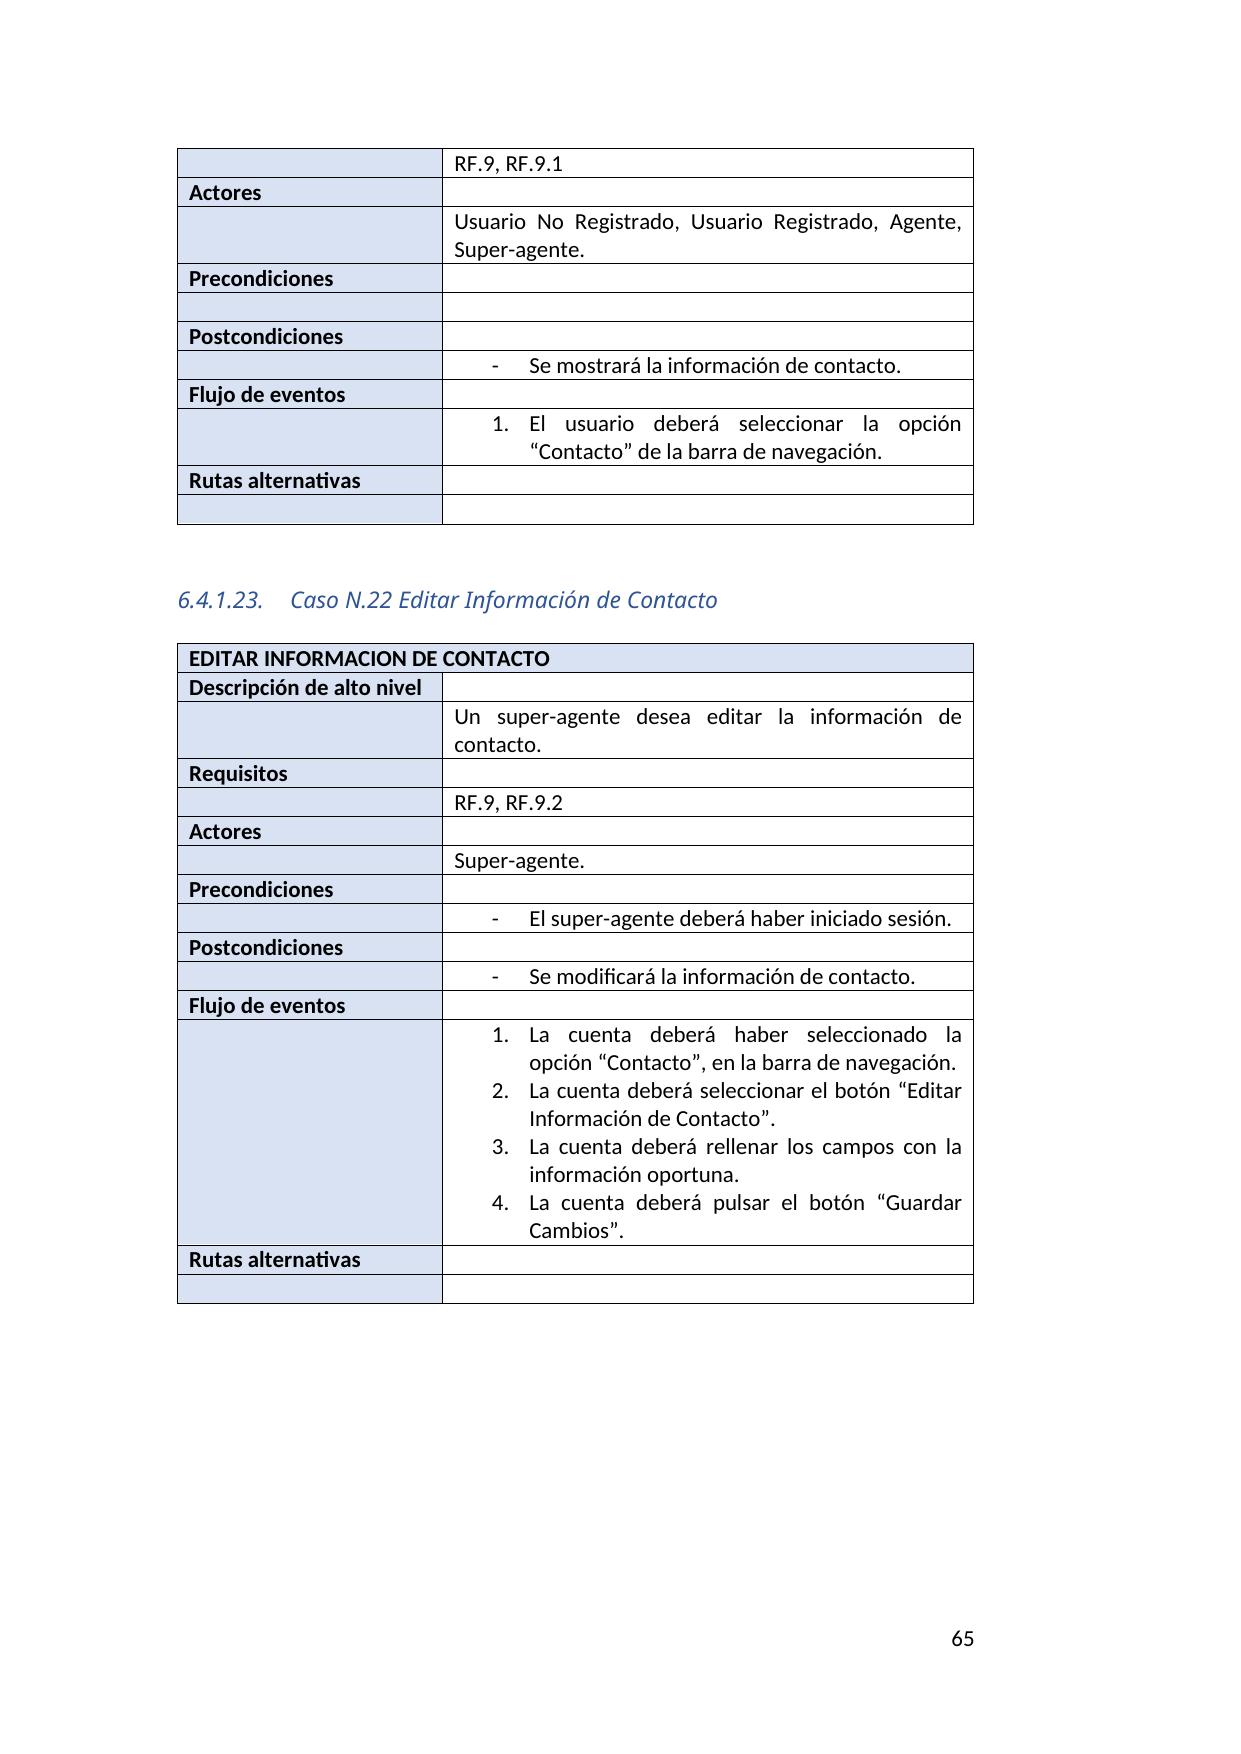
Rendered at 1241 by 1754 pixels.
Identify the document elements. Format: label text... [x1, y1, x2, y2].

table_cell Se modificará la información de contacto. [443, 962, 973, 990]
table_cell [443, 875, 973, 903]
table_cell Requisitos [178, 759, 442, 787]
table_cell Precondiciones [178, 264, 442, 292]
table_cell [443, 817, 973, 845]
table_cell [443, 673, 973, 701]
table_cell Flujo de eventos [178, 991, 442, 1019]
table_cell Rutas alternativas [178, 466, 442, 494]
table_cell [178, 788, 442, 816]
table_cell [178, 1275, 442, 1303]
table_header EDITAR INFORMACION DE CONTACTO [178, 644, 973, 672]
table_cell Super-agente. [443, 846, 973, 874]
table_cell [178, 409, 442, 465]
table_cell Usuario No Registrado, Usuario Registrado, Agente, Super-agente. [443, 207, 973, 263]
table_cell Actores [178, 178, 442, 206]
table_cell [178, 149, 442, 177]
table_cell [178, 293, 442, 321]
table_cell [178, 904, 442, 932]
table_cell [178, 495, 442, 523]
table_cell Postcondiciones [178, 933, 442, 961]
table_cell Postcondiciones [178, 322, 442, 350]
table_cell El usuario deberá seleccionar la opción “Contacto” de la barra de navegación. [443, 409, 973, 465]
table_cell Precondiciones [178, 875, 442, 903]
table_cell [178, 1020, 442, 1244]
table_cell Descripción de alto nivel [178, 673, 442, 701]
table_cell [443, 178, 973, 206]
table_cell [443, 1246, 973, 1274]
table_cell [443, 495, 973, 523]
table_cell RF.9, RF.9.2 [443, 788, 973, 816]
table_cell Un super-agente desea editar la información de contacto. [443, 702, 973, 758]
table_cell La cuenta deberá haber seleccionado la opción “Contacto”, en la barra de navegación. La cuenta deberá seleccionar el botón “Editar Información de Contacto”. La cuenta deberá rellenar los campos con la información oportuna. La cuenta deberá pulsar el botón “Guardar Cambios”. [443, 1020, 973, 1244]
table_cell Rutas alternativas [178, 1246, 442, 1274]
table_cell [443, 991, 973, 1019]
table_cell [178, 351, 442, 379]
table_cell [178, 702, 442, 758]
table_cell [178, 846, 442, 874]
table_cell [443, 264, 973, 292]
table_cell Flujo de eventos [178, 380, 442, 408]
subtitle Caso N.22 Editar Información de Contacto [177, 584, 974, 615]
table_cell [178, 207, 442, 263]
table_cell RF.9, RF.9.1 [443, 149, 973, 177]
table_cell [443, 933, 973, 961]
table_cell [443, 380, 973, 408]
table_cell El super-agente deberá haber iniciado sesión. [443, 904, 973, 932]
table_cell Actores [178, 817, 442, 845]
table_cell Se mostrará la información de contacto. [443, 351, 973, 379]
table_cell [178, 962, 442, 990]
table_cell [443, 293, 973, 321]
table_cell [443, 759, 973, 787]
table_cell [443, 1275, 973, 1303]
table_cell [443, 466, 973, 494]
table_cell [443, 322, 973, 350]
